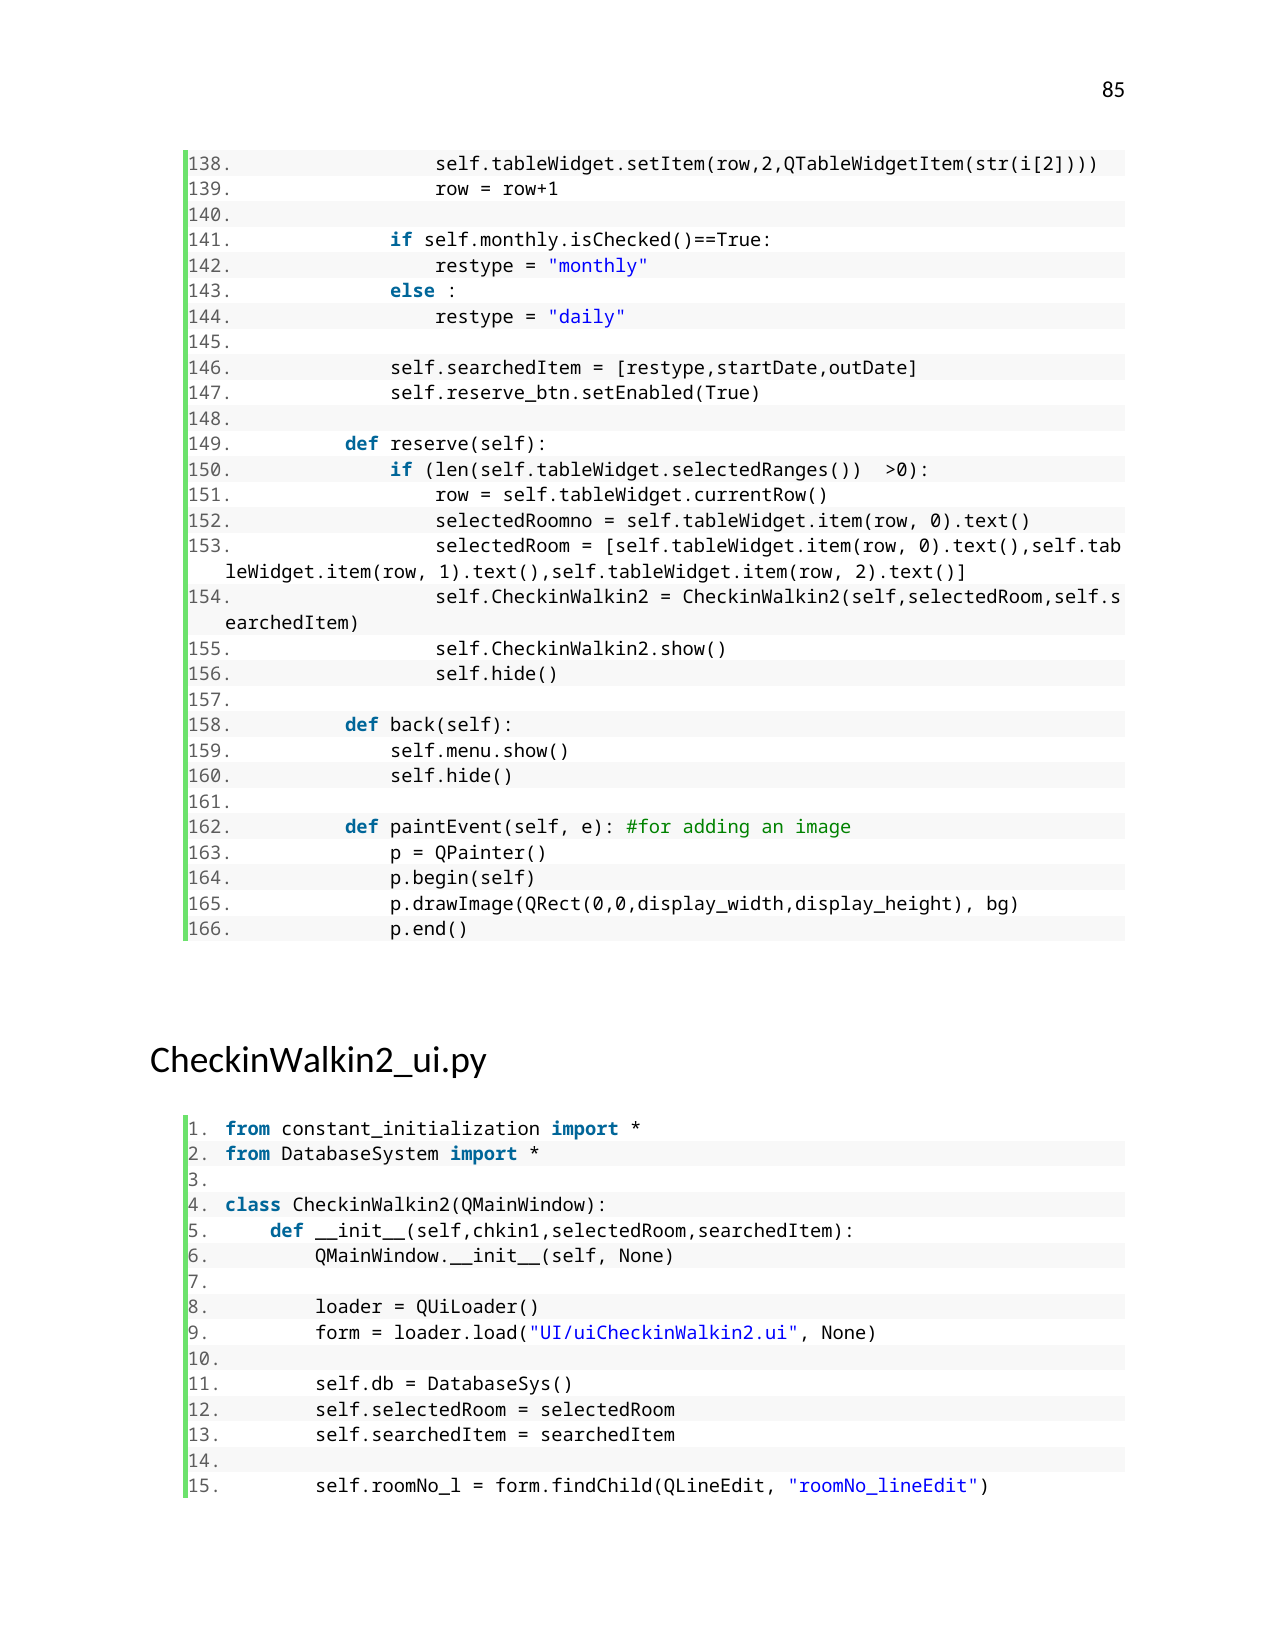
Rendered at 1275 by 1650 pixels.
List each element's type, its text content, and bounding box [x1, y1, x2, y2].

list row = row+1 [188, 176, 1125, 201]
list from DatabaseSystem import * [188, 1141, 1125, 1166]
list restype = "daily" [188, 303, 1125, 329]
list p.begin(self) [188, 864, 1125, 890]
list else : [188, 278, 1125, 303]
list selectedRoomno = self.tableWidget.item(row, 0).text() [188, 507, 1125, 533]
list self.db = DatabaseSys() [188, 1370, 1125, 1396]
list self.hide() [188, 762, 1125, 788]
list p = QPainter() [188, 839, 1125, 864]
list self.menu.show() [188, 737, 1125, 762]
text CheckinWalkin2_ui.py [150, 1036, 1125, 1082]
list class CheckinWalkin2(QMainWindow): [188, 1192, 1125, 1217]
list self.tableWidget.setItem(row,2,QTableWidgetItem(str(i[2]))) [188, 150, 1125, 176]
list self.hide() [188, 660, 1125, 686]
list p.drawImage(QRect(0,0,display_width,display_height), bg) [188, 890, 1125, 916]
list if (len(self.tableWidget.selectedRanges()) >0): [188, 456, 1125, 482]
list self.selectedRoom = selectedRoom [188, 1396, 1125, 1421]
list self.reserve_btn.setEnabled(True) [188, 380, 1125, 405]
list def reserve(self): [188, 431, 1125, 456]
list def back(self): [188, 711, 1125, 737]
list selectedRoom = [self.tableWidget.item(row, 0).text(),self.tableWidget.item(row, 1).text(),self.tableWidget.item(row, 2).text()] [188, 533, 1125, 584]
list self.searchedItem = [restype,startDate,outDate] [188, 354, 1125, 380]
list if self.monthly.isChecked()==True: [188, 227, 1125, 252]
list def paintEvent(self, e): #for adding an image [188, 813, 1125, 839]
list loader = QUiLoader() [188, 1294, 1125, 1319]
list self.CheckinWalkin2.show() [188, 635, 1125, 660]
list restype = "monthly" [188, 252, 1125, 278]
list def __init__(self,chkin1,selectedRoom,searchedItem): [188, 1217, 1125, 1243]
list p.end() [188, 916, 1125, 941]
list QMainWindow.__init__(self, None) [188, 1243, 1125, 1268]
list self.searchedItem = searchedItem [188, 1421, 1125, 1447]
list form = loader.load("UI/uiCheckinWalkin2.ui", None) [188, 1319, 1125, 1345]
list self.CheckinWalkin2 = CheckinWalkin2(self,selectedRoom,self.searchedItem) [188, 584, 1125, 635]
list from constant_initialization import * [188, 1115, 1125, 1141]
list row = self.tableWidget.currentRow() [188, 482, 1125, 507]
list self.roomNo_l = form.findChild(QLineEdit, "roomNo_lineEdit") [188, 1472, 1125, 1498]
